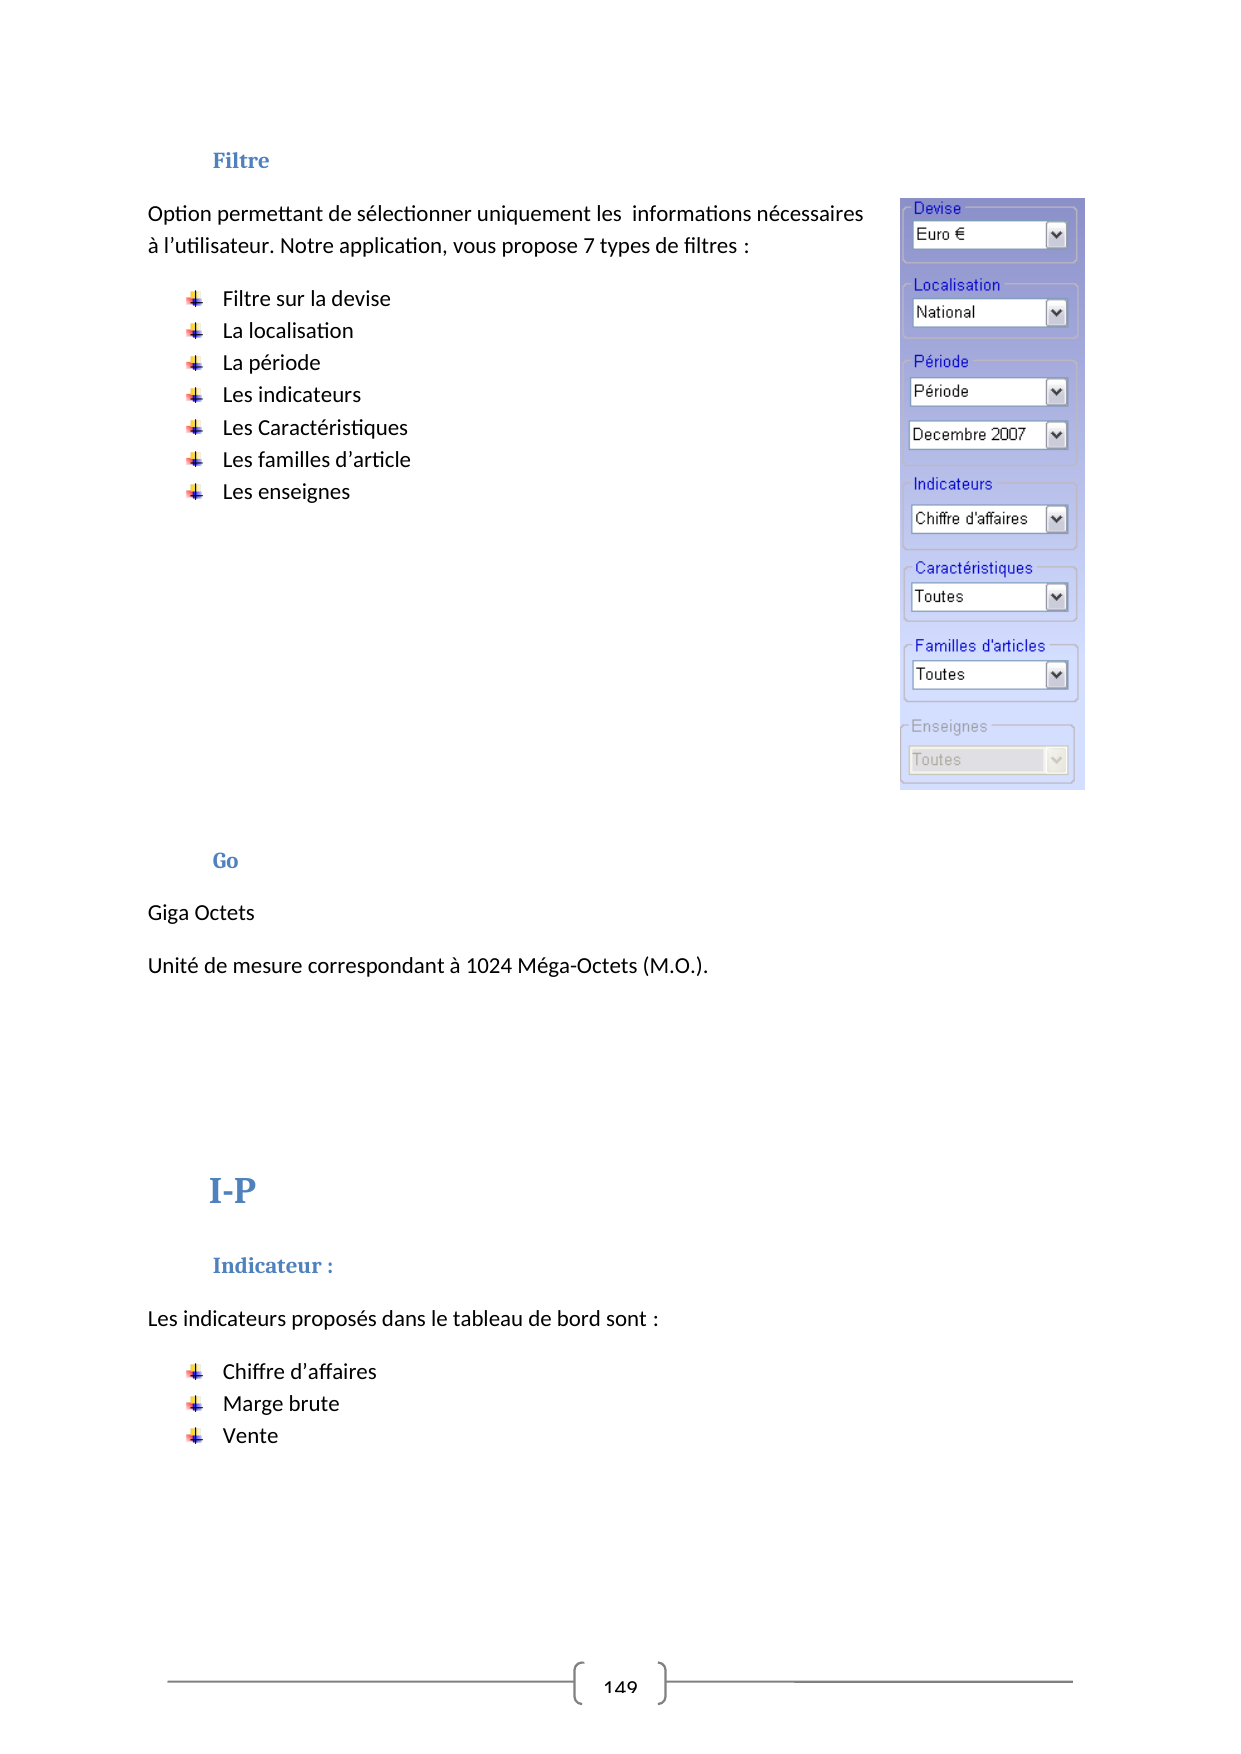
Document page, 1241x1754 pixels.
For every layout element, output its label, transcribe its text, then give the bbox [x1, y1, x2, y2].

picture [186, 418, 203, 435]
text Les indicateurs proposés dans le tableau de bord sont : [148, 1304, 1093, 1332]
picture [186, 354, 203, 371]
list Marge brute [185, 1389, 1093, 1417]
list Vente [185, 1421, 1093, 1449]
picture [186, 482, 203, 500]
picture [186, 1362, 203, 1380]
subtitle Go [213, 847, 1093, 874]
table_header Option permettant de sélectionner uniquement les informations nécessaires à l’utilisateur. Notre application, vous propose 7 types de filtres : Filtre sur la devise La localisation La période Les indicateurs Les Caractéristiques Les familles d’article Les enseignes [136, 199, 886, 814]
picture [186, 386, 203, 403]
subtitle I-P [209, 1170, 1093, 1213]
subtitle Indicateur : [213, 1253, 1093, 1279]
picture [186, 1426, 203, 1444]
table_header [886, 199, 1096, 814]
list Chiffre d’affaires [185, 1357, 1093, 1385]
text Unité de mesure correspondant à 1024 Méga-Octets (M.O.). [148, 951, 1093, 979]
text Giga Octets [148, 898, 1093, 926]
picture [186, 289, 203, 307]
subtitle Filtre [213, 148, 1093, 174]
picture [900, 198, 1085, 790]
picture [186, 321, 203, 339]
picture [186, 1394, 203, 1412]
picture [186, 450, 203, 467]
